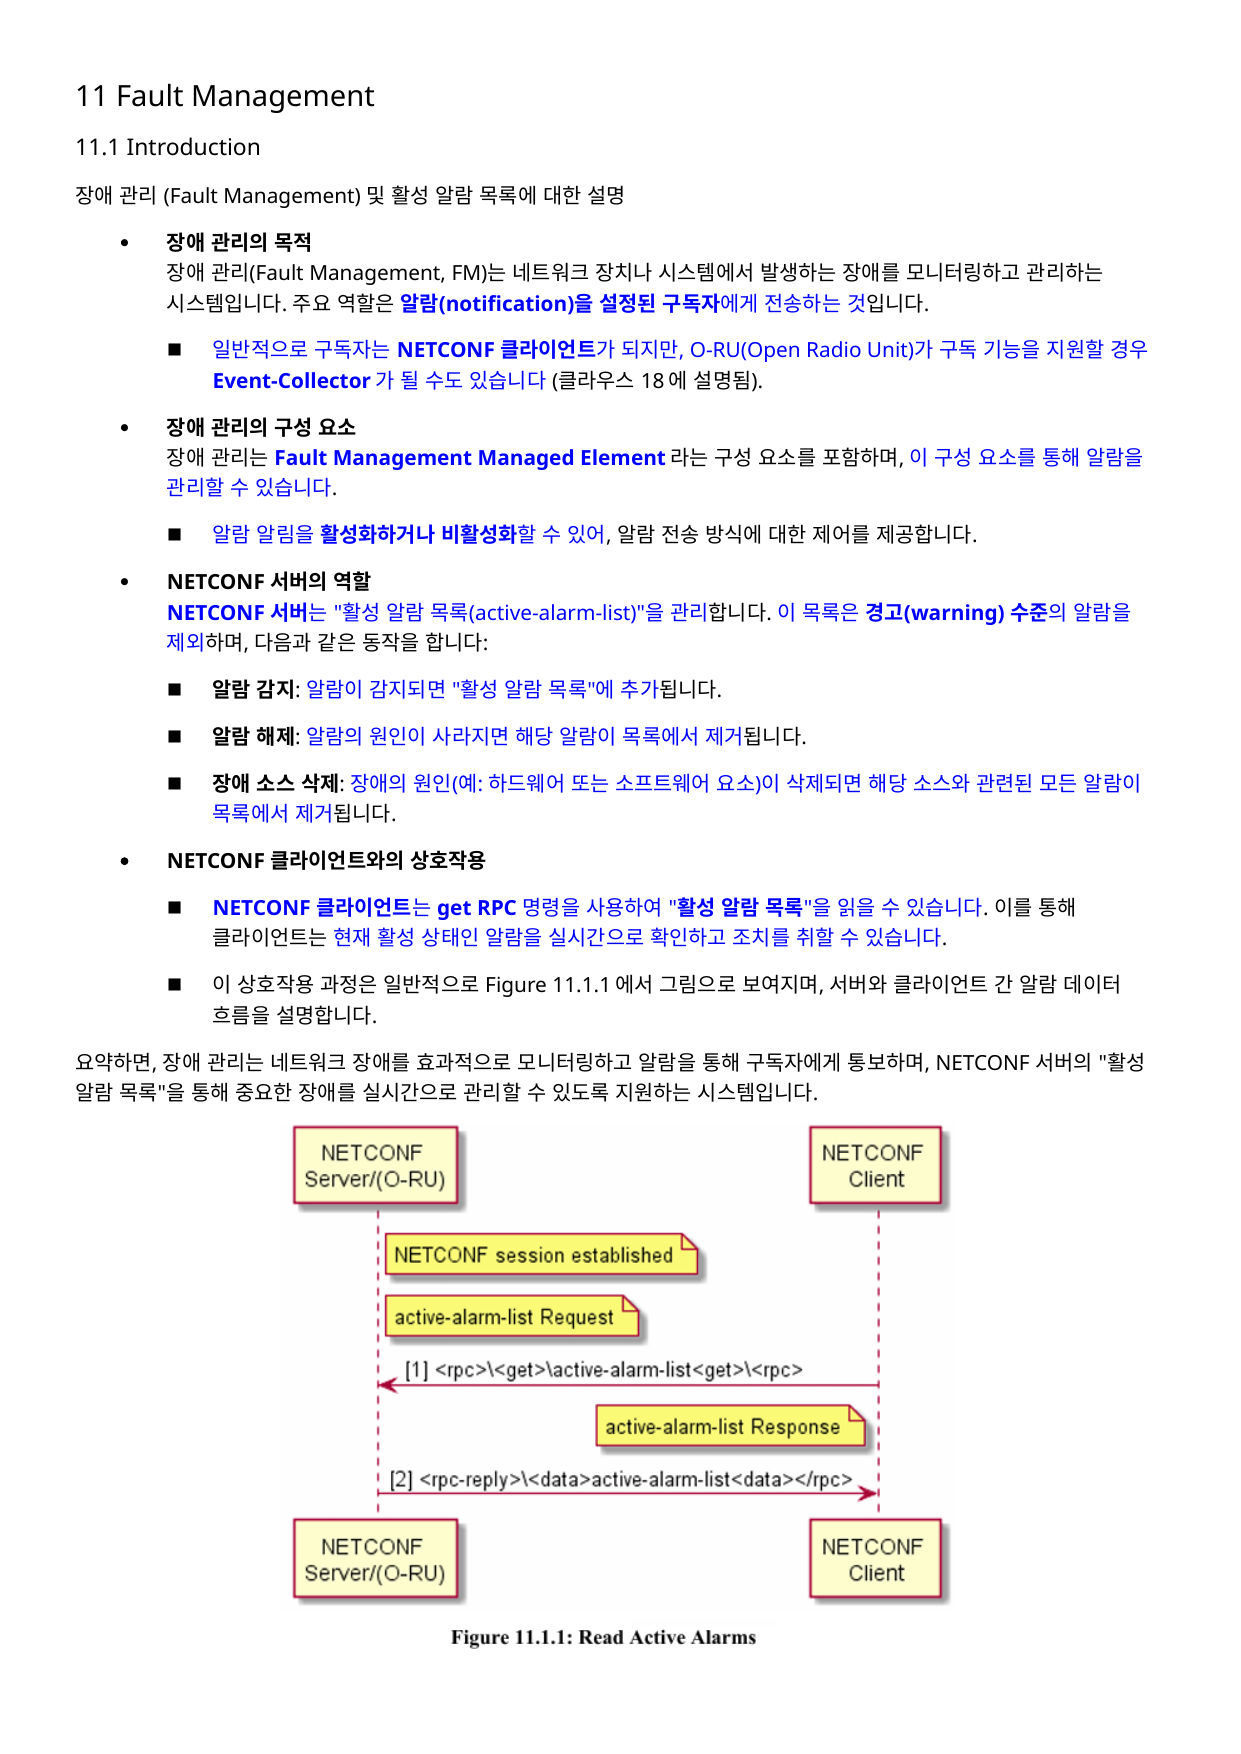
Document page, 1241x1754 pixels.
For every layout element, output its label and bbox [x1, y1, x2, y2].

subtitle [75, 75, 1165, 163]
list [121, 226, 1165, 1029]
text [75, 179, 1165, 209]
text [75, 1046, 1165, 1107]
picture [281, 1123, 959, 1654]
